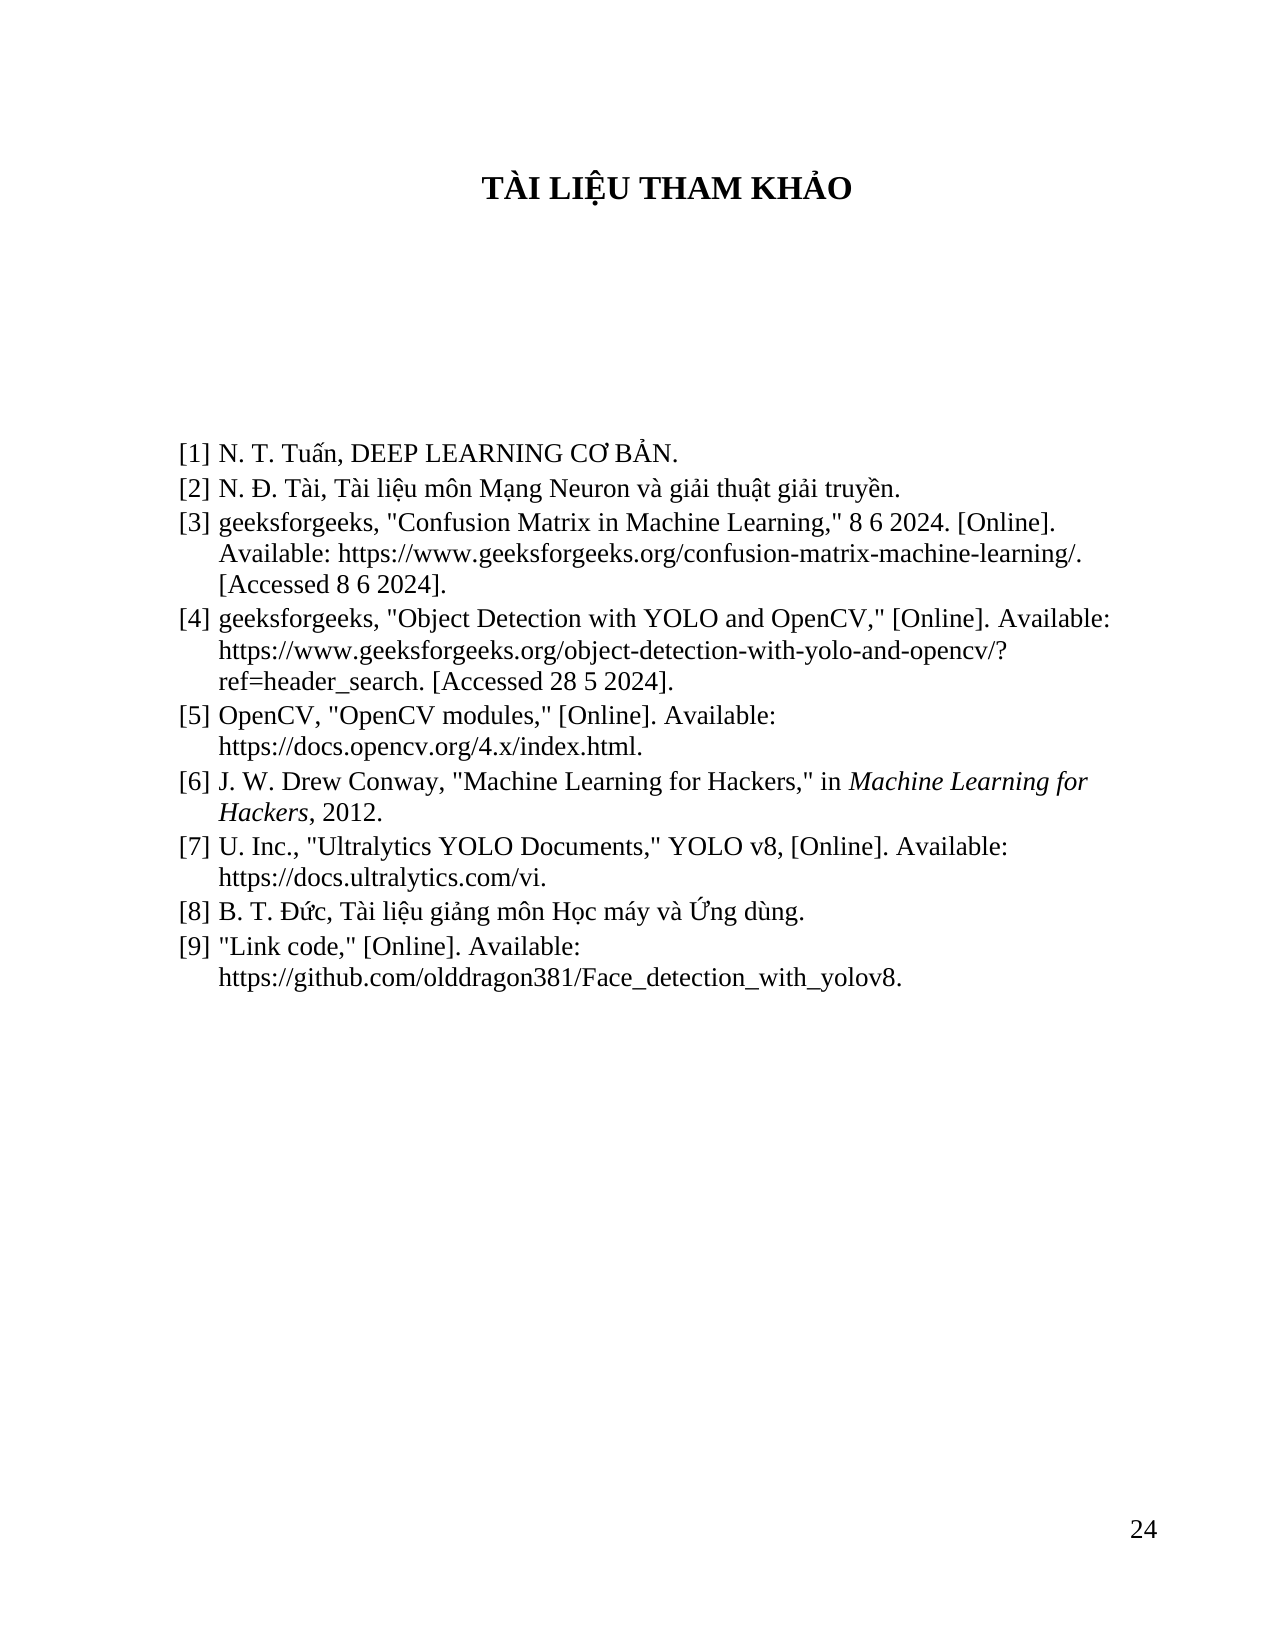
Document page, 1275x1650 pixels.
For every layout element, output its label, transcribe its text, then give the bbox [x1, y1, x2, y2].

subtitle TÀI LIỆU THAM KHẢO [177, 168, 1157, 206]
